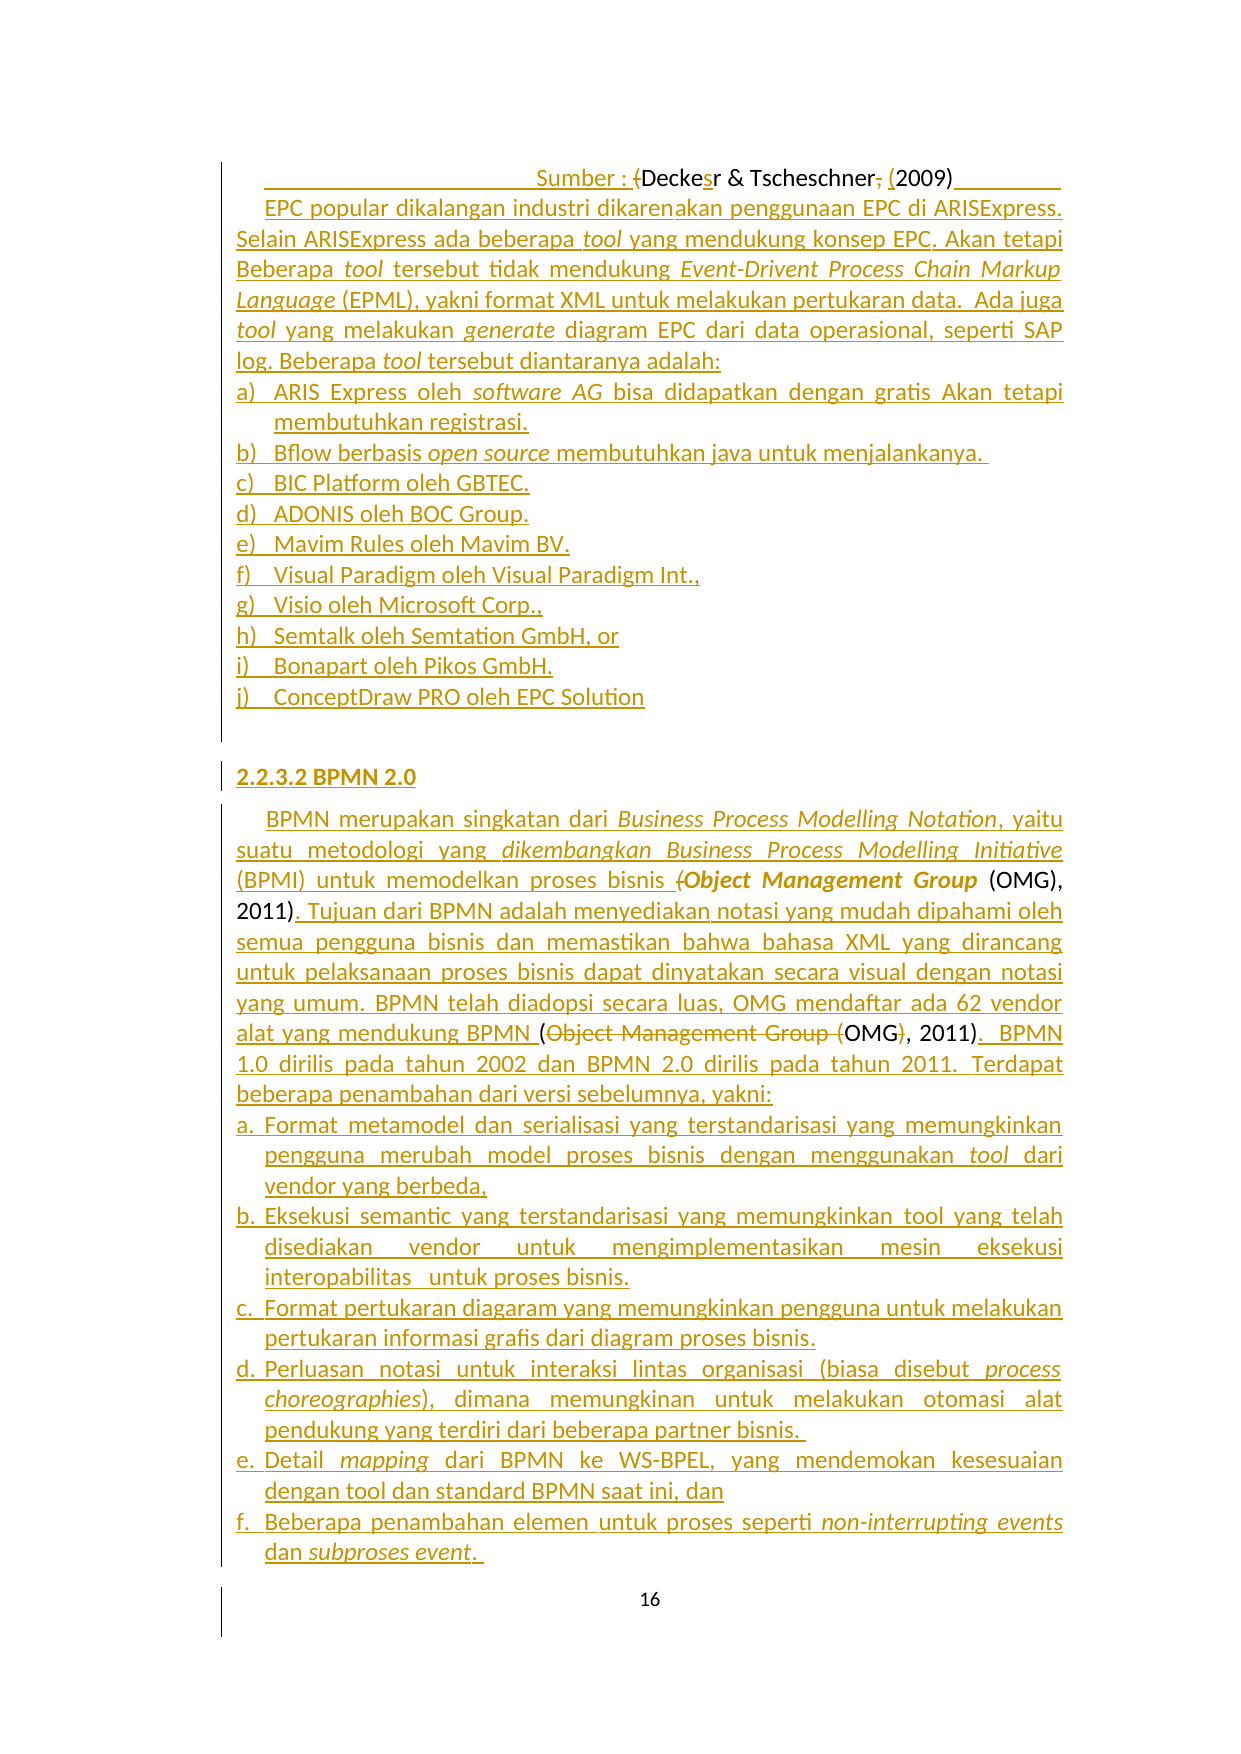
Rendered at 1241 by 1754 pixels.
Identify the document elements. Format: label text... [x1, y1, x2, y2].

text Object Management Group (OMG), 2011)(OMG, 2011) [236, 984, 1063, 1013]
text Object Management Group (OMG), 2011)(OMG, 2011) [236, 804, 1063, 860]
text Object Management Group (OMG), 2011)(OMG, 2011) [236, 1014, 1063, 1074]
text Object Management Group (OMG), 2011)(OMG, 2011) [236, 1075, 1063, 1109]
text Object Management Group (OMG), 2011)(OMG, 2011) [236, 953, 1063, 982]
text Decker & Tscheschner 2009) [236, 162, 1063, 192]
text Object Management Group (OMG), 2011)(OMG, 2011) [236, 861, 1063, 952]
